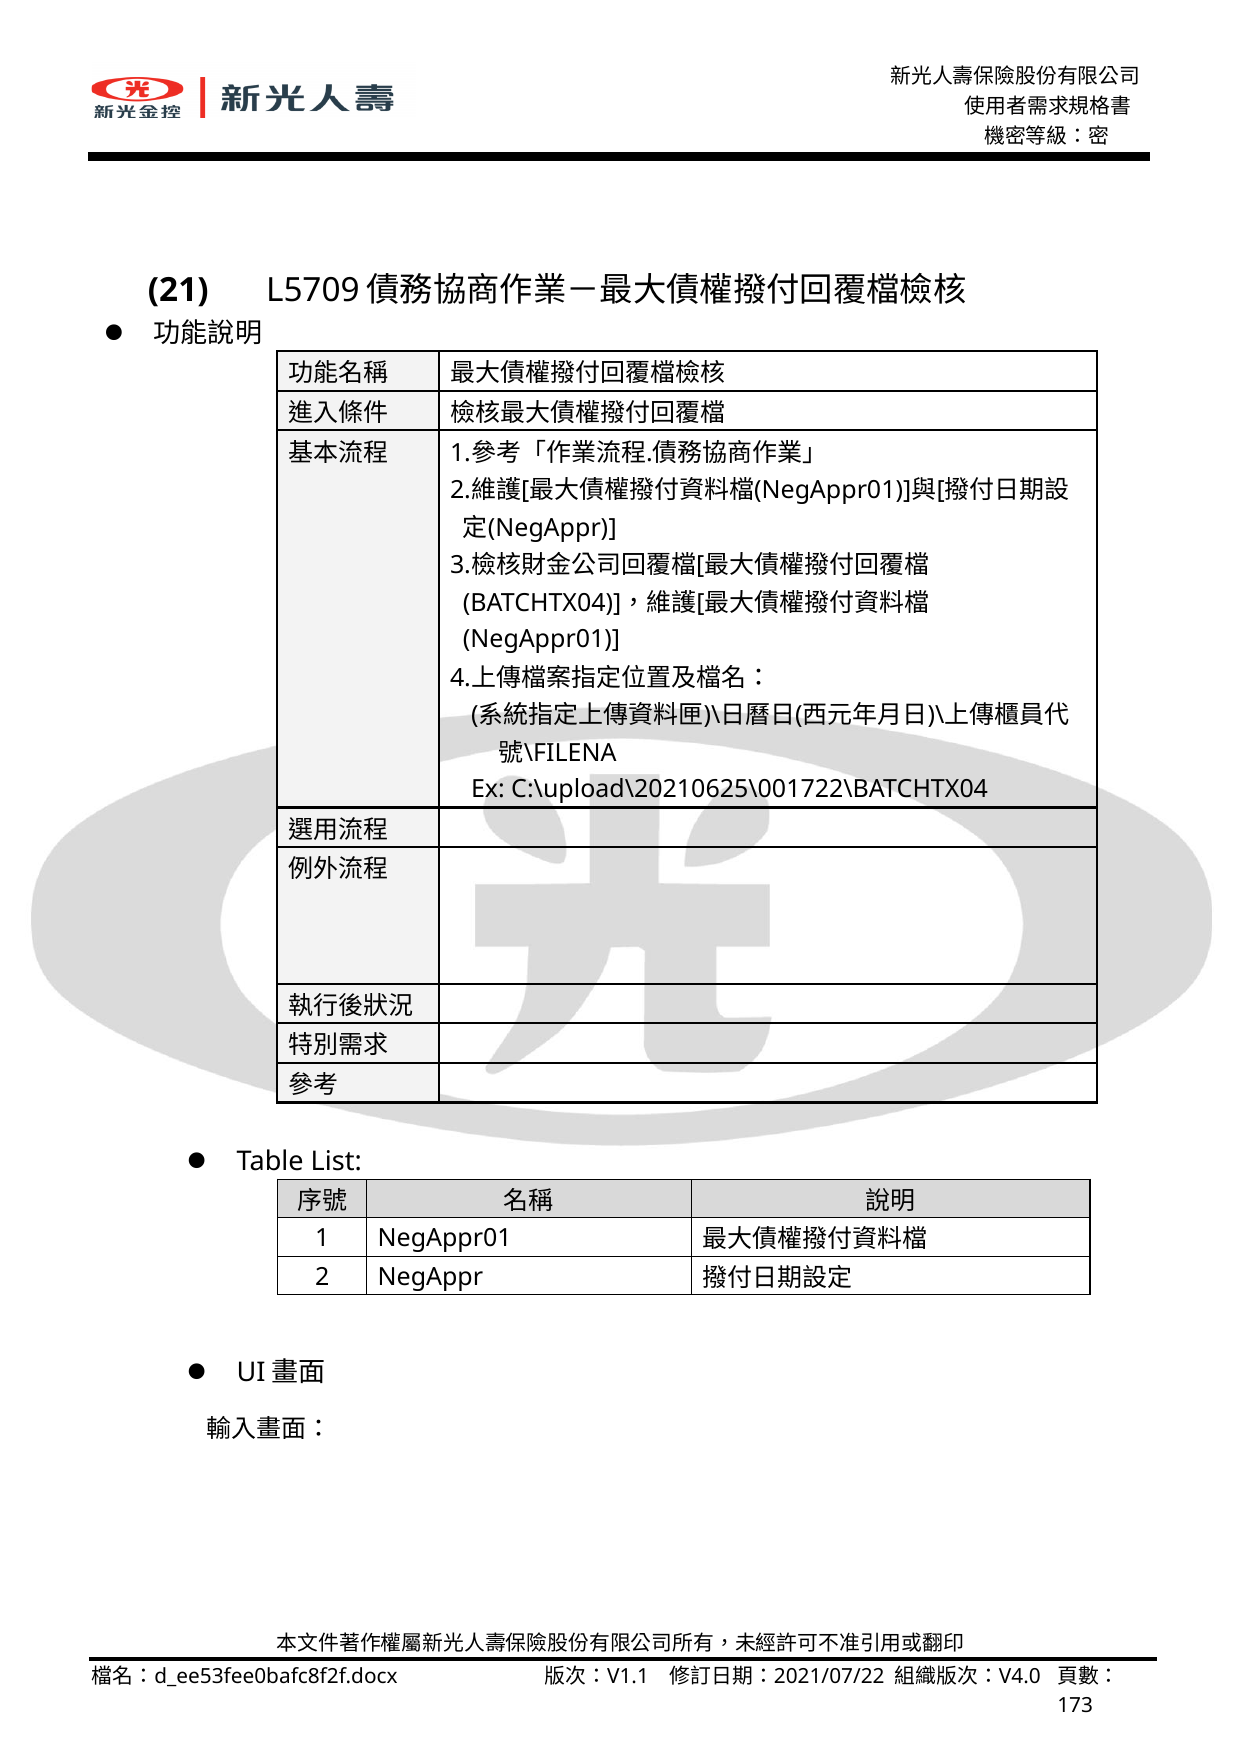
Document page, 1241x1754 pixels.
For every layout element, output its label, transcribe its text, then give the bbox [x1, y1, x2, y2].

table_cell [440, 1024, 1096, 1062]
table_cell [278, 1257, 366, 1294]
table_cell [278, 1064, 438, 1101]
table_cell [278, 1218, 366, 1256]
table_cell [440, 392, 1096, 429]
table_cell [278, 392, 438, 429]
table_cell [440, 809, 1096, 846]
picture [91, 61, 417, 118]
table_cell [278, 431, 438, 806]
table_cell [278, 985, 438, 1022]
list Table List: [186, 1141, 1152, 1178]
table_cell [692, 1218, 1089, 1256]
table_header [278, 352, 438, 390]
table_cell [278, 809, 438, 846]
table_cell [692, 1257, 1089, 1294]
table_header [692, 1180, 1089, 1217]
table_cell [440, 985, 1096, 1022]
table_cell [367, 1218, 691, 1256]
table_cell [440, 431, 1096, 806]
list 功能說明 [103, 311, 1152, 350]
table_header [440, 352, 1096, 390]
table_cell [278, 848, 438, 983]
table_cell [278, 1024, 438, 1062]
subtitle L5709債務協商作業－最大債權撥付回覆檔檢核 [148, 262, 1152, 311]
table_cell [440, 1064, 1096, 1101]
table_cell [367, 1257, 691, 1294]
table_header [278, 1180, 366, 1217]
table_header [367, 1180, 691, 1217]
picture [25, 699, 1215, 1152]
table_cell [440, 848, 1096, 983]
text 輸入畫面： [207, 1408, 1152, 1445]
list UI畫面 [186, 1333, 1152, 1408]
